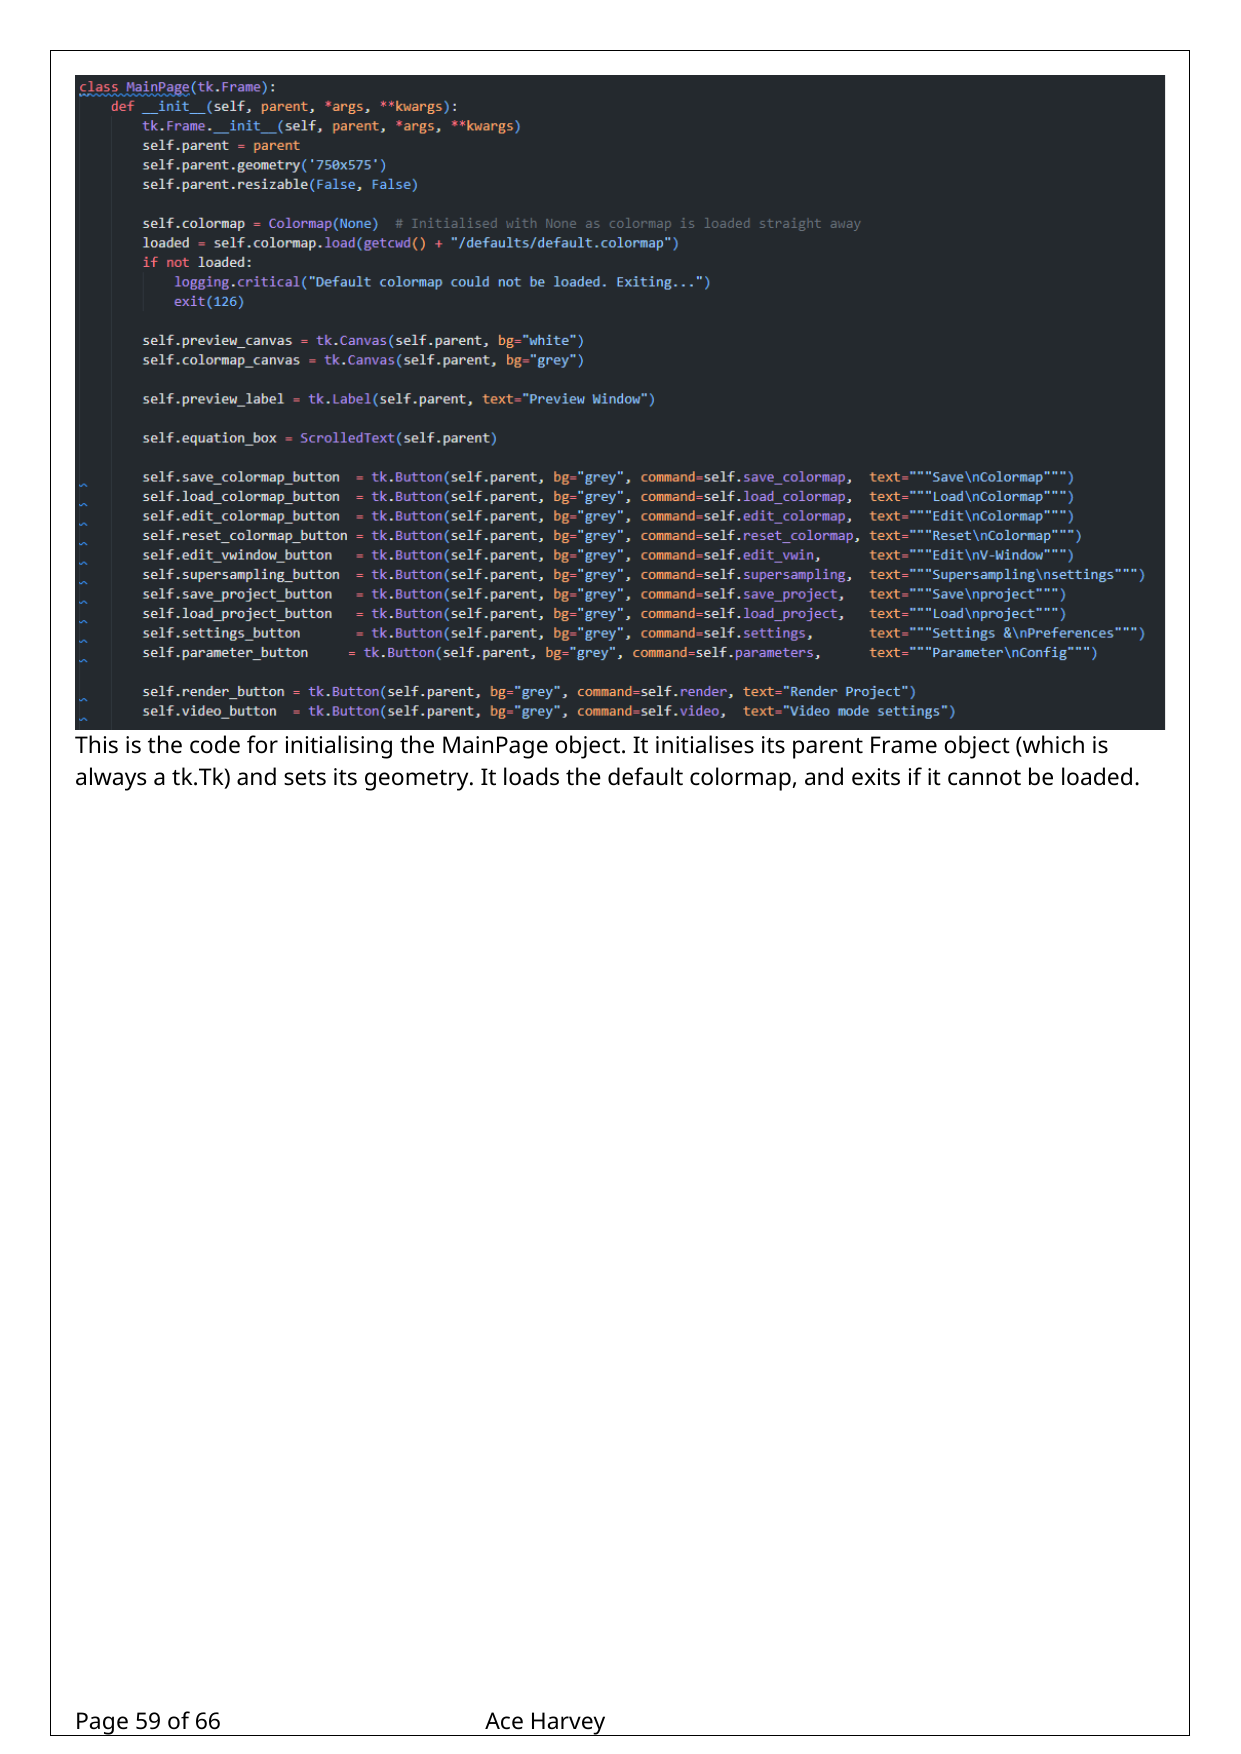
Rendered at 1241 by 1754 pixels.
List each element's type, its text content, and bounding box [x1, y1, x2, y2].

text This is the code for initialising the MainPage object. It initialises its parent Frame object (which is always a tk.Tk) and sets its geometry. It loads the default colormap, and exits if it cannot be loaded. [75, 730, 1165, 792]
picture [75, 75, 1166, 730]
